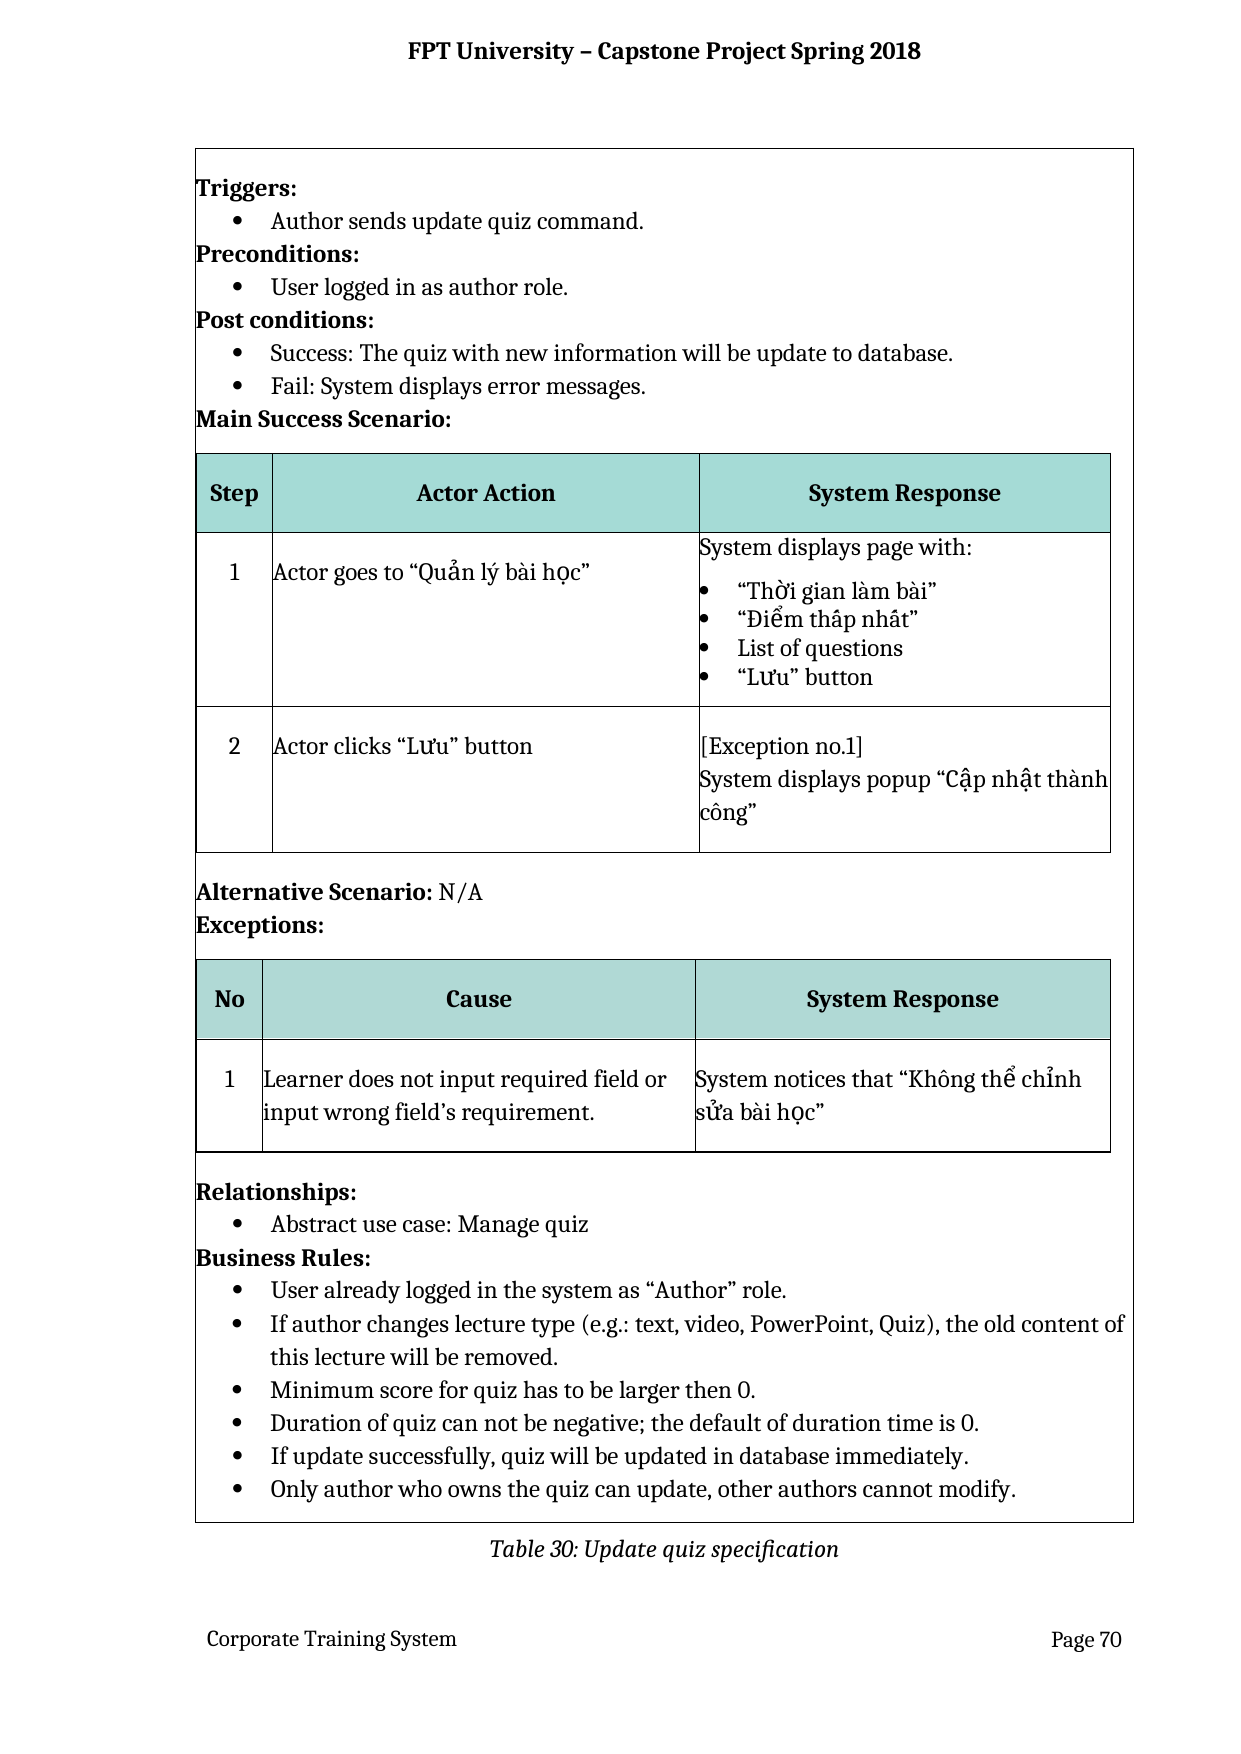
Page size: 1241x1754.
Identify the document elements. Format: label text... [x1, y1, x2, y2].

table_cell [196, 149, 1133, 1522]
list Table : Update quiz specification [207, 1535, 1122, 1564]
